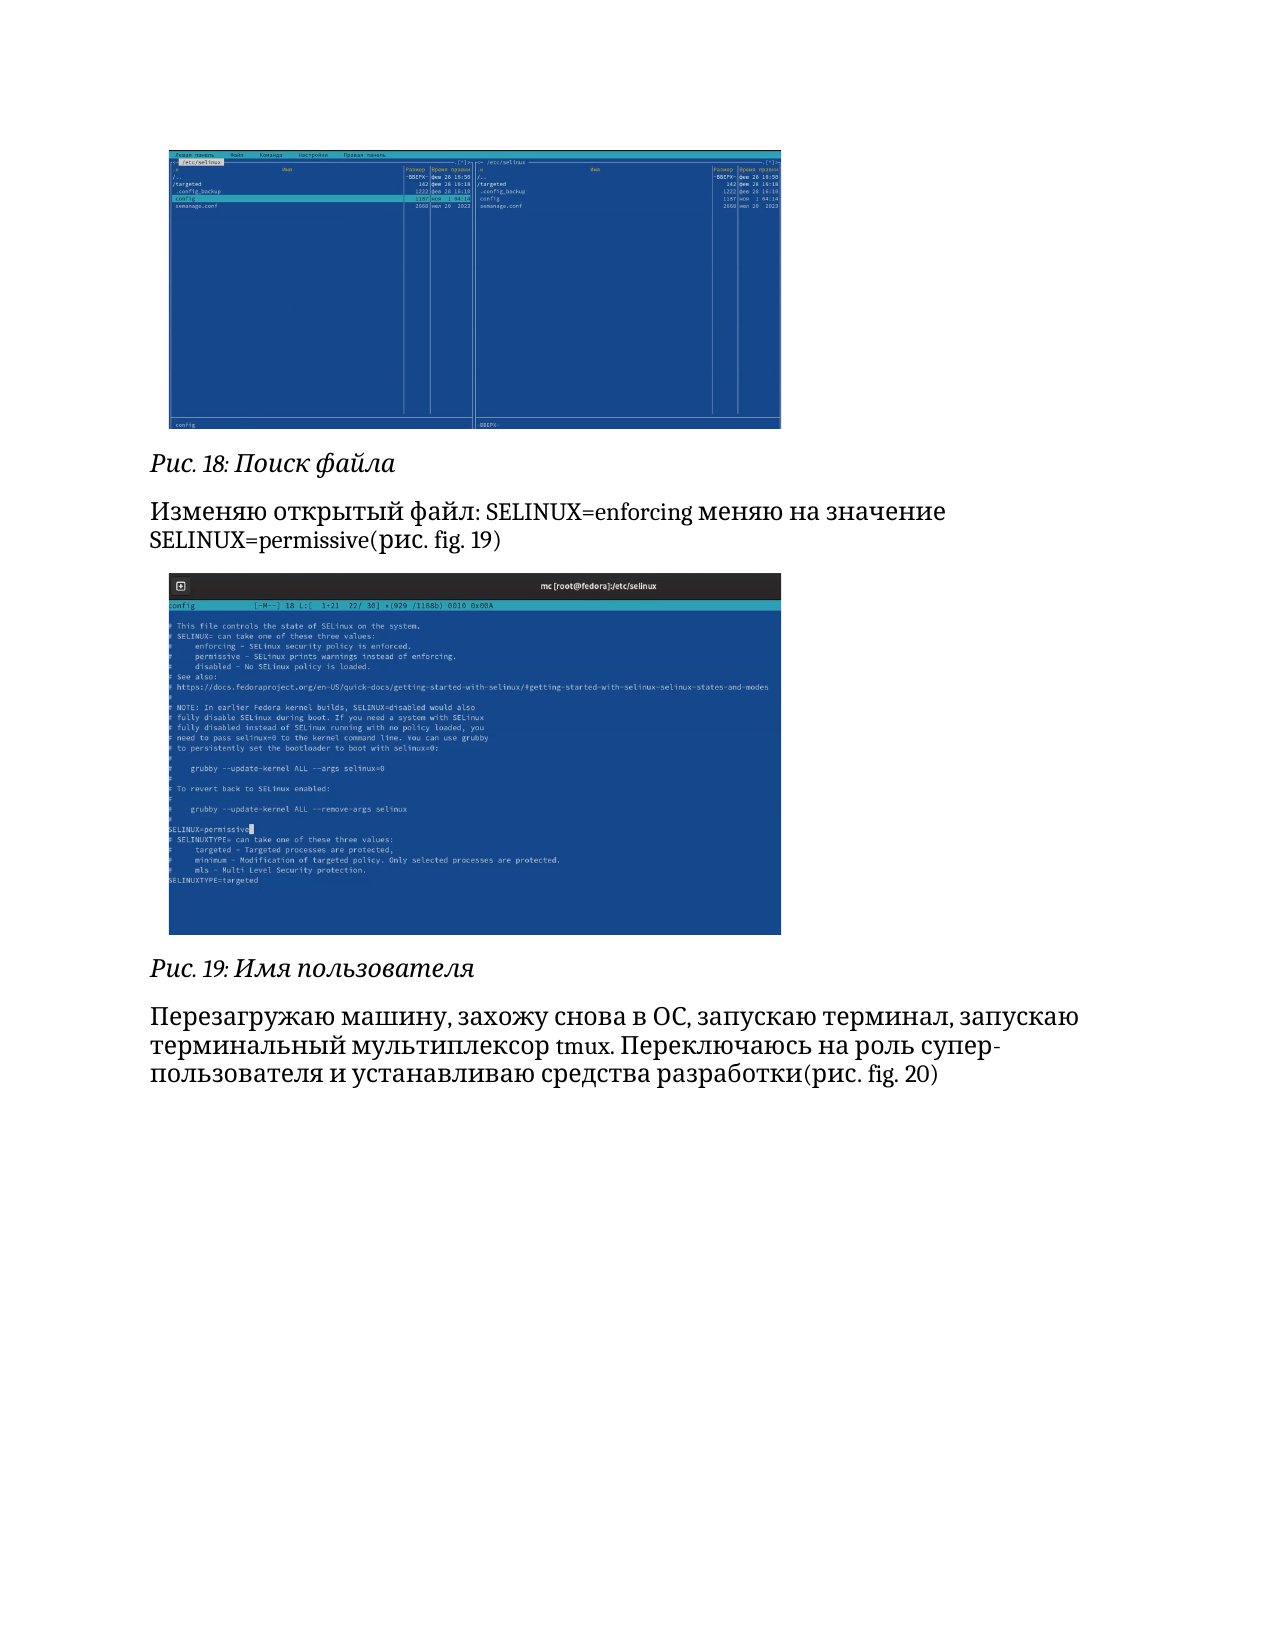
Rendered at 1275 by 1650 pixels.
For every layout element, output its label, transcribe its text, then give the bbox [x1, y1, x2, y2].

text Изменяю открытый файл: SELINUX=enforcing меняю на значение SELINUX=permissive(рис. fig. 19) [150, 497, 1125, 555]
text Рис. 18: Поиск файла [150, 450, 1125, 479]
text Перезагружаю машину, захожу снова в ОС, запускаю терминал, запускаю терминальный мультиплексор tmux. Переключаюсь на роль супер-пользователя и устанавливаю средства разработки(рис. fig. 20) [150, 1003, 1125, 1089]
picture [168, 573, 782, 935]
text Рис. 19: Имя пользователя [150, 955, 1125, 984]
picture [168, 150, 782, 429]
